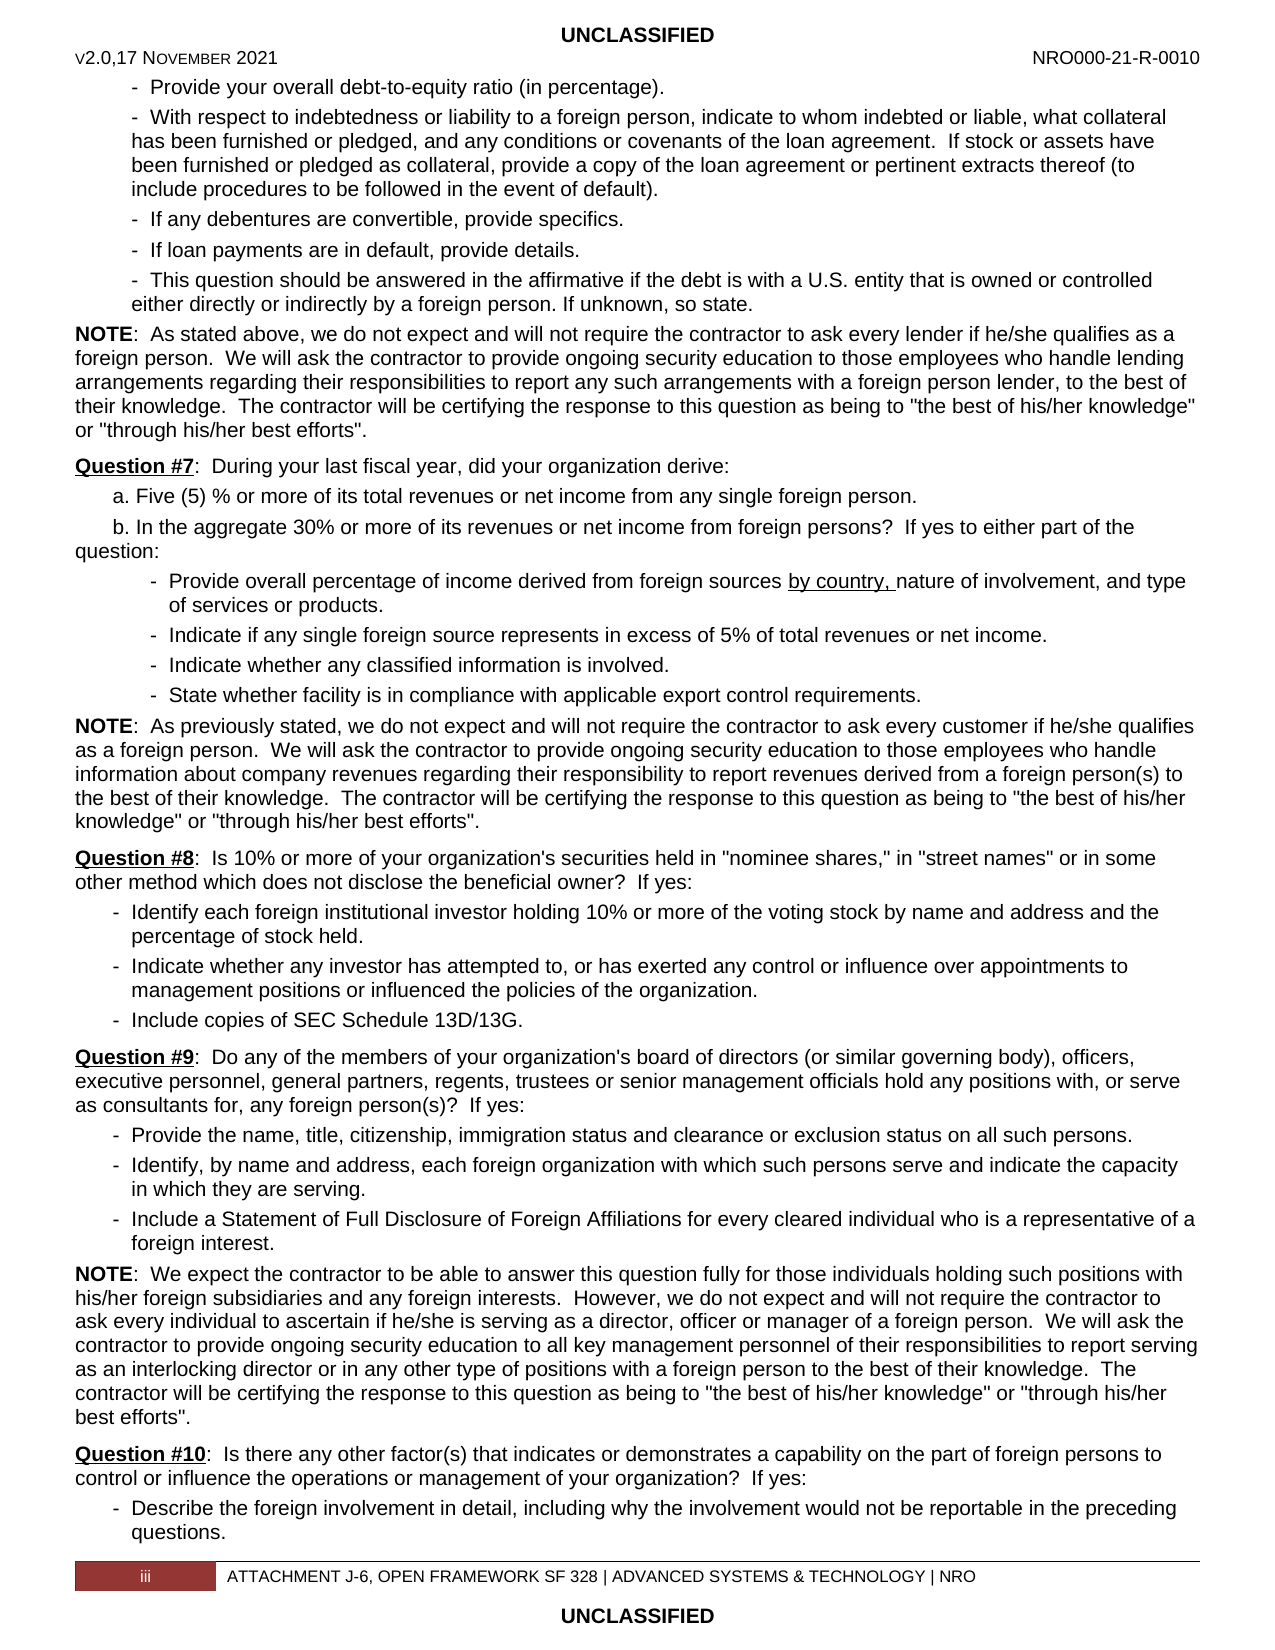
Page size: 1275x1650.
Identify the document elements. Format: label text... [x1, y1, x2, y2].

text - Provide overall percentage of income derived from foreign sources by country, nature of involvement, and type of services or products. [150, 569, 1200, 617]
text Question #10: Is there any other factor(s) that indicates or demonstrates a capability on the part of foreign persons to control or influence the operations or management of your organization? If yes: [75, 1442, 1200, 1489]
text NOTE: We expect the contractor to be able to answer this question fully for those individuals holding such positions with his/her foreign subsidiaries and any foreign interests. However, we do not expect and will not require the contractor to ask every individual to ascertain if he/she is serving as a director, officer or manager of a foreign person. We will ask the contractor to provide ongoing security education to all key management personnel of their responsibilities to report serving as an interlocking director or in any other type of positions with a foreign person to the best of their knowledge. The contractor will be certifying the response to this question as being to "the best of his/her knowledge" or "through his/her best efforts". [75, 1261, 1200, 1429]
text - Include copies of SEC Schedule 13D/13G. [112, 1008, 1200, 1032]
text - Indicate whether any classified information is involved. [150, 653, 1200, 677]
text - If loan payments are in default, provide details. [131, 237, 1200, 261]
text a. Five (5) % or more of its total revenues or net income from any single foreign person. [75, 484, 1200, 508]
text - Indicate if any single foreign source represents in excess of 5% of total revenues or net income. [150, 623, 1200, 647]
text - Describe the foreign involvement in detail, including why the involvement would not be reportable in the preceding questions. [112, 1496, 1200, 1544]
text - Include a Statement of Full Disclosure of Foreign Affiliations for every cleared individual who is a representative of a foreign interest. [112, 1207, 1200, 1255]
text - Identify, by name and address, each foreign organization with which such persons serve and indicate the capacity in which they are serving. [112, 1153, 1200, 1201]
text - Provide your overall debt-to-equity ratio (in percentage). [131, 75, 1200, 99]
text - Provide the name, title, citizenship, immigration status and clearance or exclusion status on all such persons. [112, 1123, 1200, 1147]
text NOTE: As stated above, we do not expect and will not require the contractor to ask every lender if he/she qualifies as a foreign person. We will ask the contractor to provide ongoing security education to those employees who handle lending arrangements regarding their responsibilities to report any such arrangements with a foreign person lender, to the best of their knowledge. The contractor will be certifying the response to this question as being to "the best of his/her knowledge" or "through his/her best efforts". [75, 322, 1200, 442]
text NOTE: As previously stated, we do not expect and will not require the contractor to ask every customer if he/she qualifies as a foreign person. We will ask the contractor to provide ongoing security education to those employees who handle information about company revenues regarding their responsibility to report revenues derived from a foreign person(s) to the best of their knowledge. The contractor will be certifying the response to this question as being to "the best of his/her knowledge" or "through his/her best efforts". [75, 713, 1200, 833]
text b. In the aggregate 30% or more of its revenues or net income from foreign persons? If yes to either part of the question: [75, 514, 1200, 562]
text - With respect to indebtedness or liability to a foreign person, indicate to whom indebted or liable, what collateral has been furnished or pledged, and any conditions or covenants of the loan agreement. If stock or assets have been furnished or pledged as collateral, provide a copy of the loan agreement or pertinent extracts thereof (to include procedures to be followed in the event of default). [131, 105, 1200, 201]
text - Identify each foreign institutional investor holding 10% or more of the voting stock by name and address and the percentage of stock held. [112, 900, 1200, 948]
text - State whether facility is in compliance with applicable export control requirements. [150, 683, 1200, 707]
text Question #7: During your last fiscal year, did your organization derive: [75, 454, 1200, 478]
text - This question should be answered in the affirmative if the debt is with a U.S. entity that is owned or controlled either directly or indirectly by a foreign person. If unknown, so state. [131, 268, 1200, 316]
text Question #8: Is 10% or more of your organization's securities held in "nominee shares," in "street names" or in some other method which does not disclose the beneficial owner? If yes: [75, 846, 1200, 894]
text Question #9: Do any of the members of your organization's board of directors (or similar governing body), officers, executive personnel, general partners, regents, trustees or senior management officials hold any positions with, or serve as consultants for, any foreign person(s)? If yes: [75, 1045, 1200, 1117]
text - Indicate whether any investor has attempted to, or has exerted any control or influence over appointments to management positions or influenced the policies of the organization. [112, 954, 1200, 1002]
text - If any debentures are convertible, provide specifics. [131, 207, 1200, 231]
